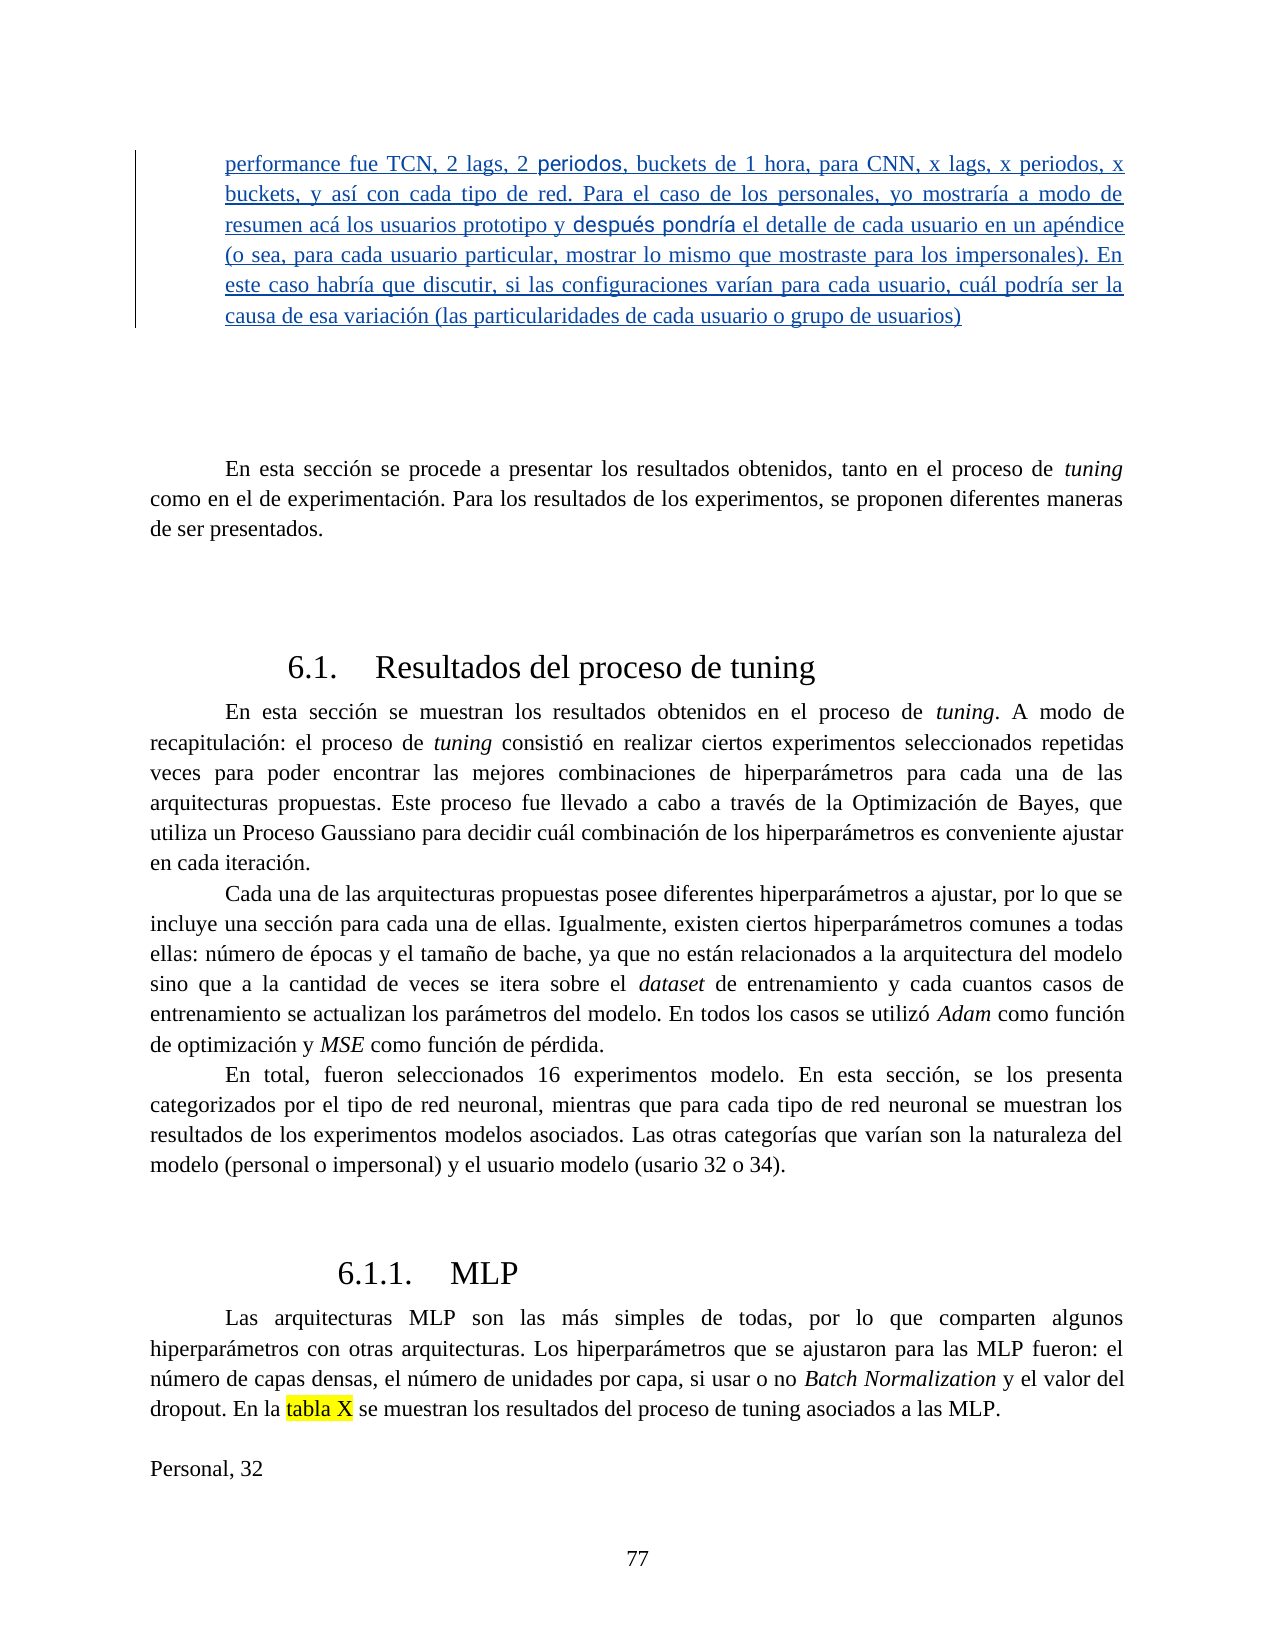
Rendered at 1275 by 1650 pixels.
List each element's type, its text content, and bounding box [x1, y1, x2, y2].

subtitle Resultados del proceso de tuning [337, 647, 1125, 686]
text Las arquitecturas MLP son las más simples de todas, por lo que comparten algunos hiperparámetros con otras arquitecturas. Los hiperparámetros que se ajustaron para las MLP fueron: el número de capas densas, el número de unidades por capa, si usar o no Batch Normalization y el valor del dropout. En la tabla X se muestran los resultados del proceso de tuning asociados a las MLP. [150, 1304, 1125, 1421]
text Personal, 32 [150, 1455, 1125, 1482]
text Cada una de las arquitecturas propuestas posee diferentes hiperparámetros a ajustar, por lo que se incluye una sección para cada una de ellas. Igualmente, existen ciertos hiperparámetros comunes a todas ellas: número de épocas y el tamaño de bache, ya que no están relacionados a la arquitectura del modelo sino que a la cantidad de veces se itera sobre el dataset de entrenamiento y cada cuantos casos de entrenamiento se actualizan los parámetros del modelo. En todos los casos se utilizó Adam como función de optimización y MSE como función de pérdida. [150, 879, 1125, 1057]
text En esta sección se procede a presentar los resultados obtenidos, tanto en el proceso de tuning como en el de experimentación. Para los resultados de los experimentos, se proponen diferentes maneras de ser presentados. [150, 455, 1125, 542]
text En total, fueron seleccionados 16 experimentos modelo. En esta sección, se los presenta categorizados por el tipo de red neuronal, mientras que para cada tipo de red neuronal se muestran los resultados de los experimentos modelos asociados. Las otras categorías que varían son la naturaleza del modelo (personal o impersonal) y el usuario modelo (usario 32 o 34). [150, 1061, 1125, 1178]
text En esta sección se muestran los resultados obtenidos en el proceso de tuning. A modo de recapitulación: el proceso de tuning consistió en realizar ciertos experimentos seleccionados repetidas veces para poder encontrar las mejores combinaciones de hiperparámetros para cada una de las arquitecturas propuestas. Este proceso fue llevado a cabo a través de la Optimización de Bayes, que utiliza un Proceso Gaussiano para decidir cuál combinación de los hiperparámetros es conveniente ajustar en cada iteración. [150, 698, 1125, 876]
subtitle MLP [412, 1253, 1125, 1292]
